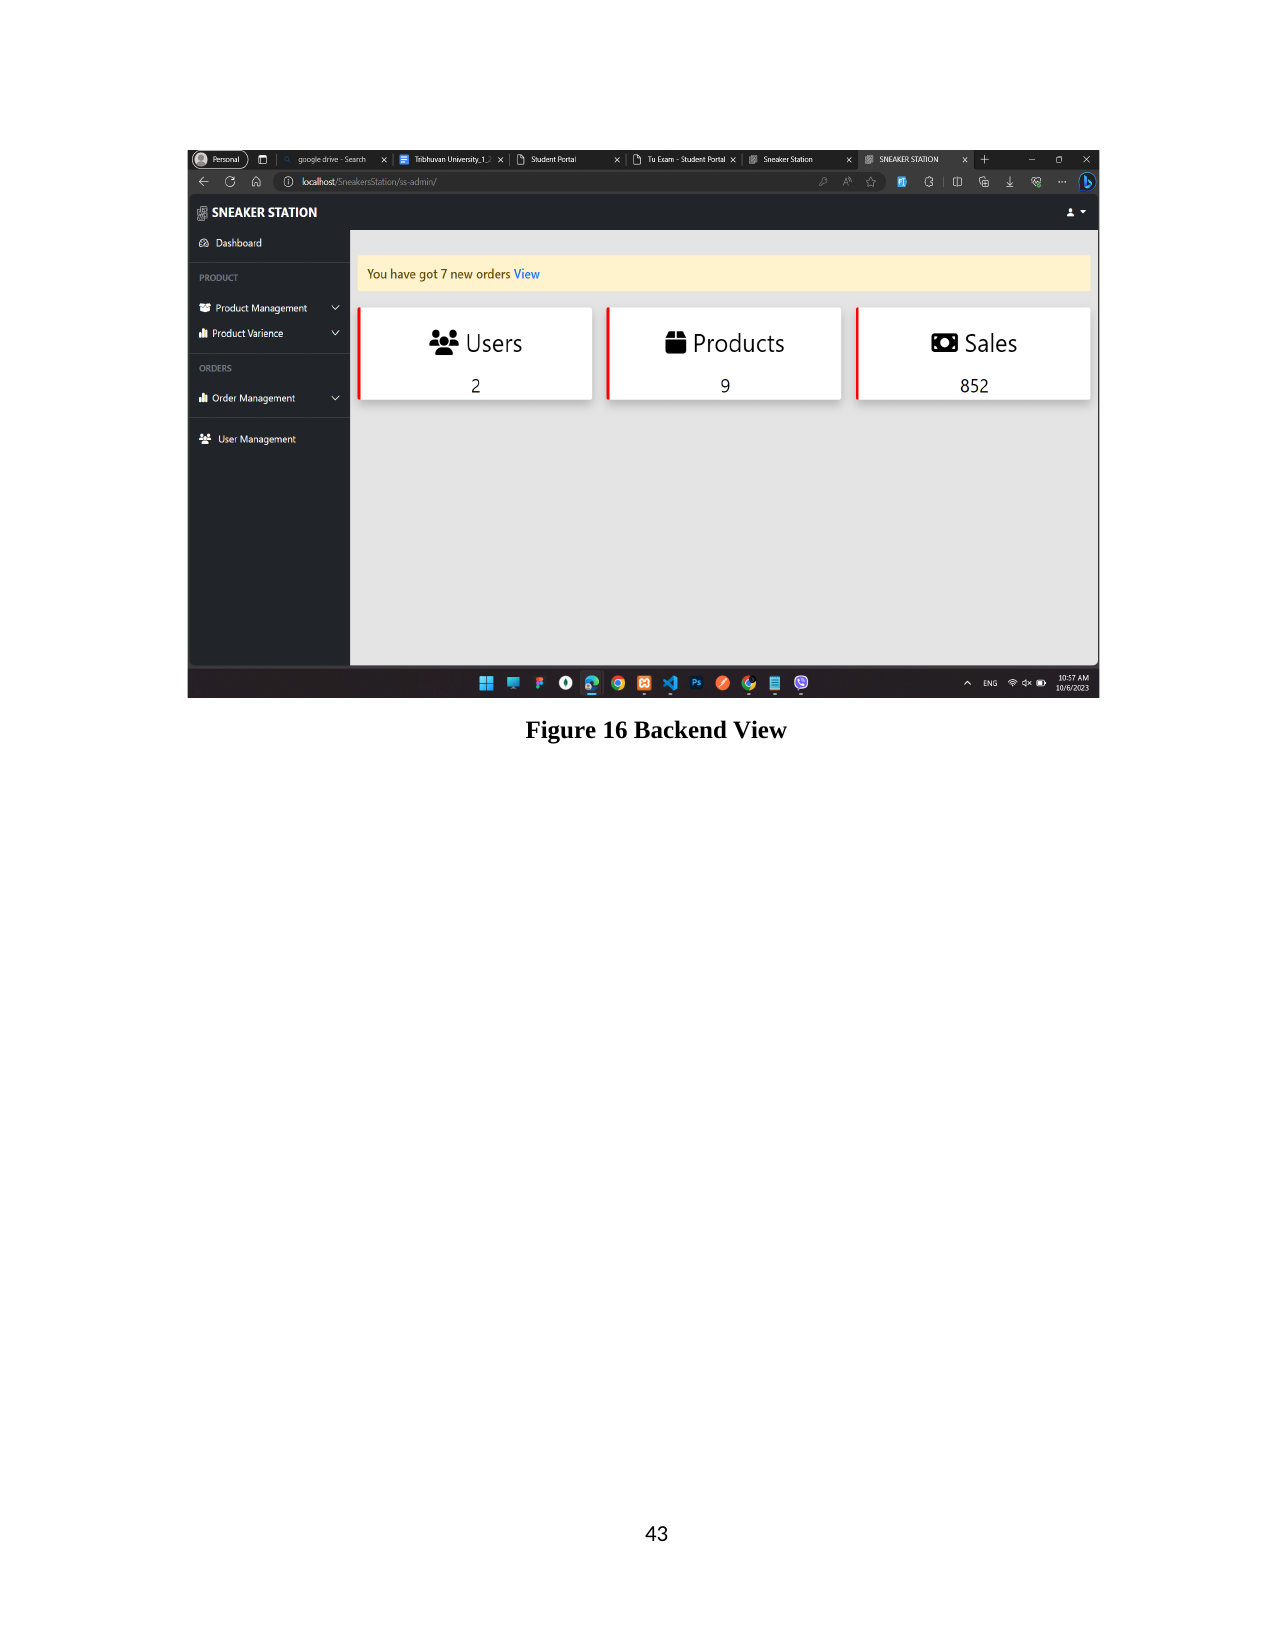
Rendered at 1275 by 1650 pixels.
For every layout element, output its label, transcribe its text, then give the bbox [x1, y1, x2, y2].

text Figure 16 Backend View [187, 715, 1125, 744]
picture [187, 150, 1100, 698]
